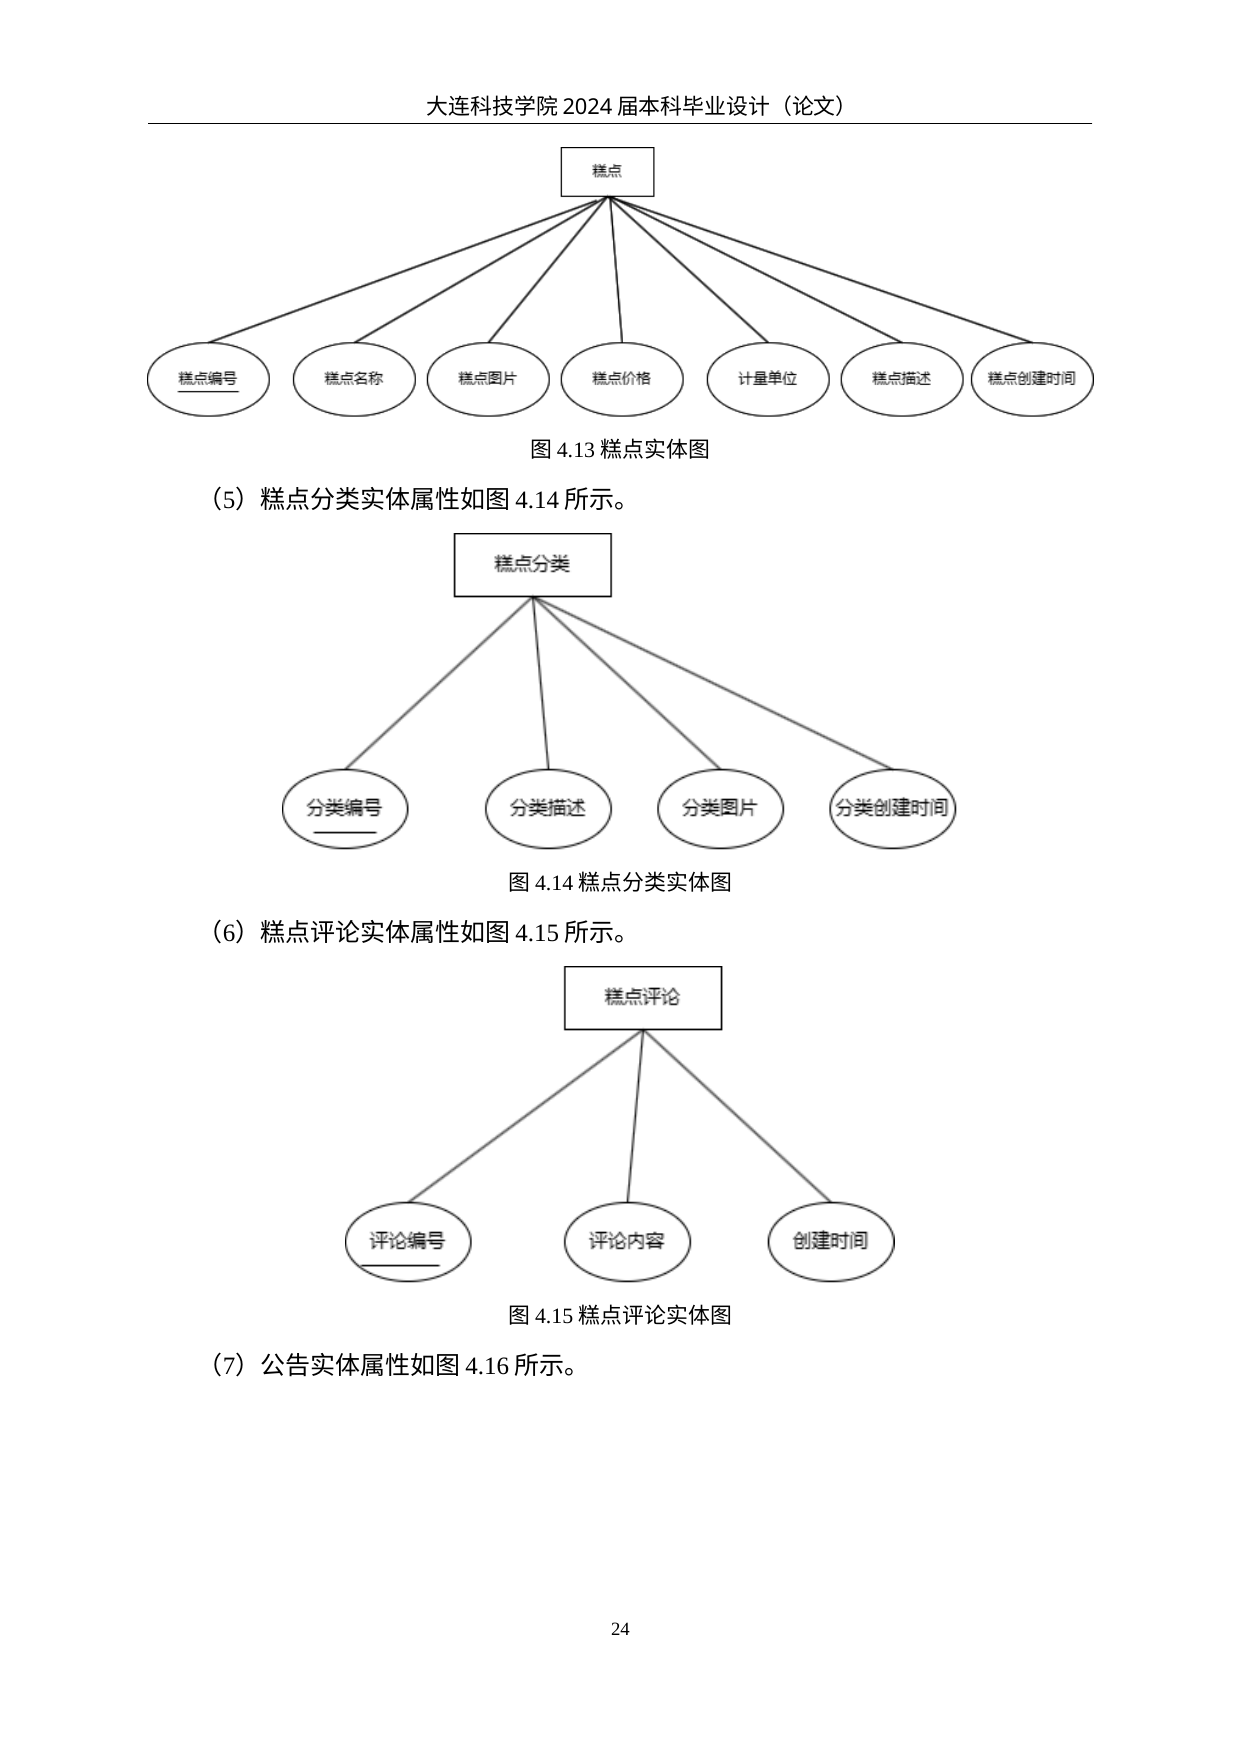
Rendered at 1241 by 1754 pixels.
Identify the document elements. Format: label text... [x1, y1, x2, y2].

text （6）糕点评论实体属性如图4.15所示。 [148, 912, 1092, 949]
text （7）公告实体属性如图4.16所示。 [148, 1346, 1092, 1382]
text 图4.14 糕点分类实体图 [148, 865, 1092, 897]
text （5）糕点分类实体属性如图4.14所示。 [148, 479, 1092, 516]
text 图4.13 糕点实体图 [148, 432, 1092, 464]
picture [282, 533, 958, 851]
picture [345, 966, 895, 1284]
text 图4.15 糕点评论实体图 [148, 1298, 1092, 1330]
picture [147, 147, 1094, 418]
